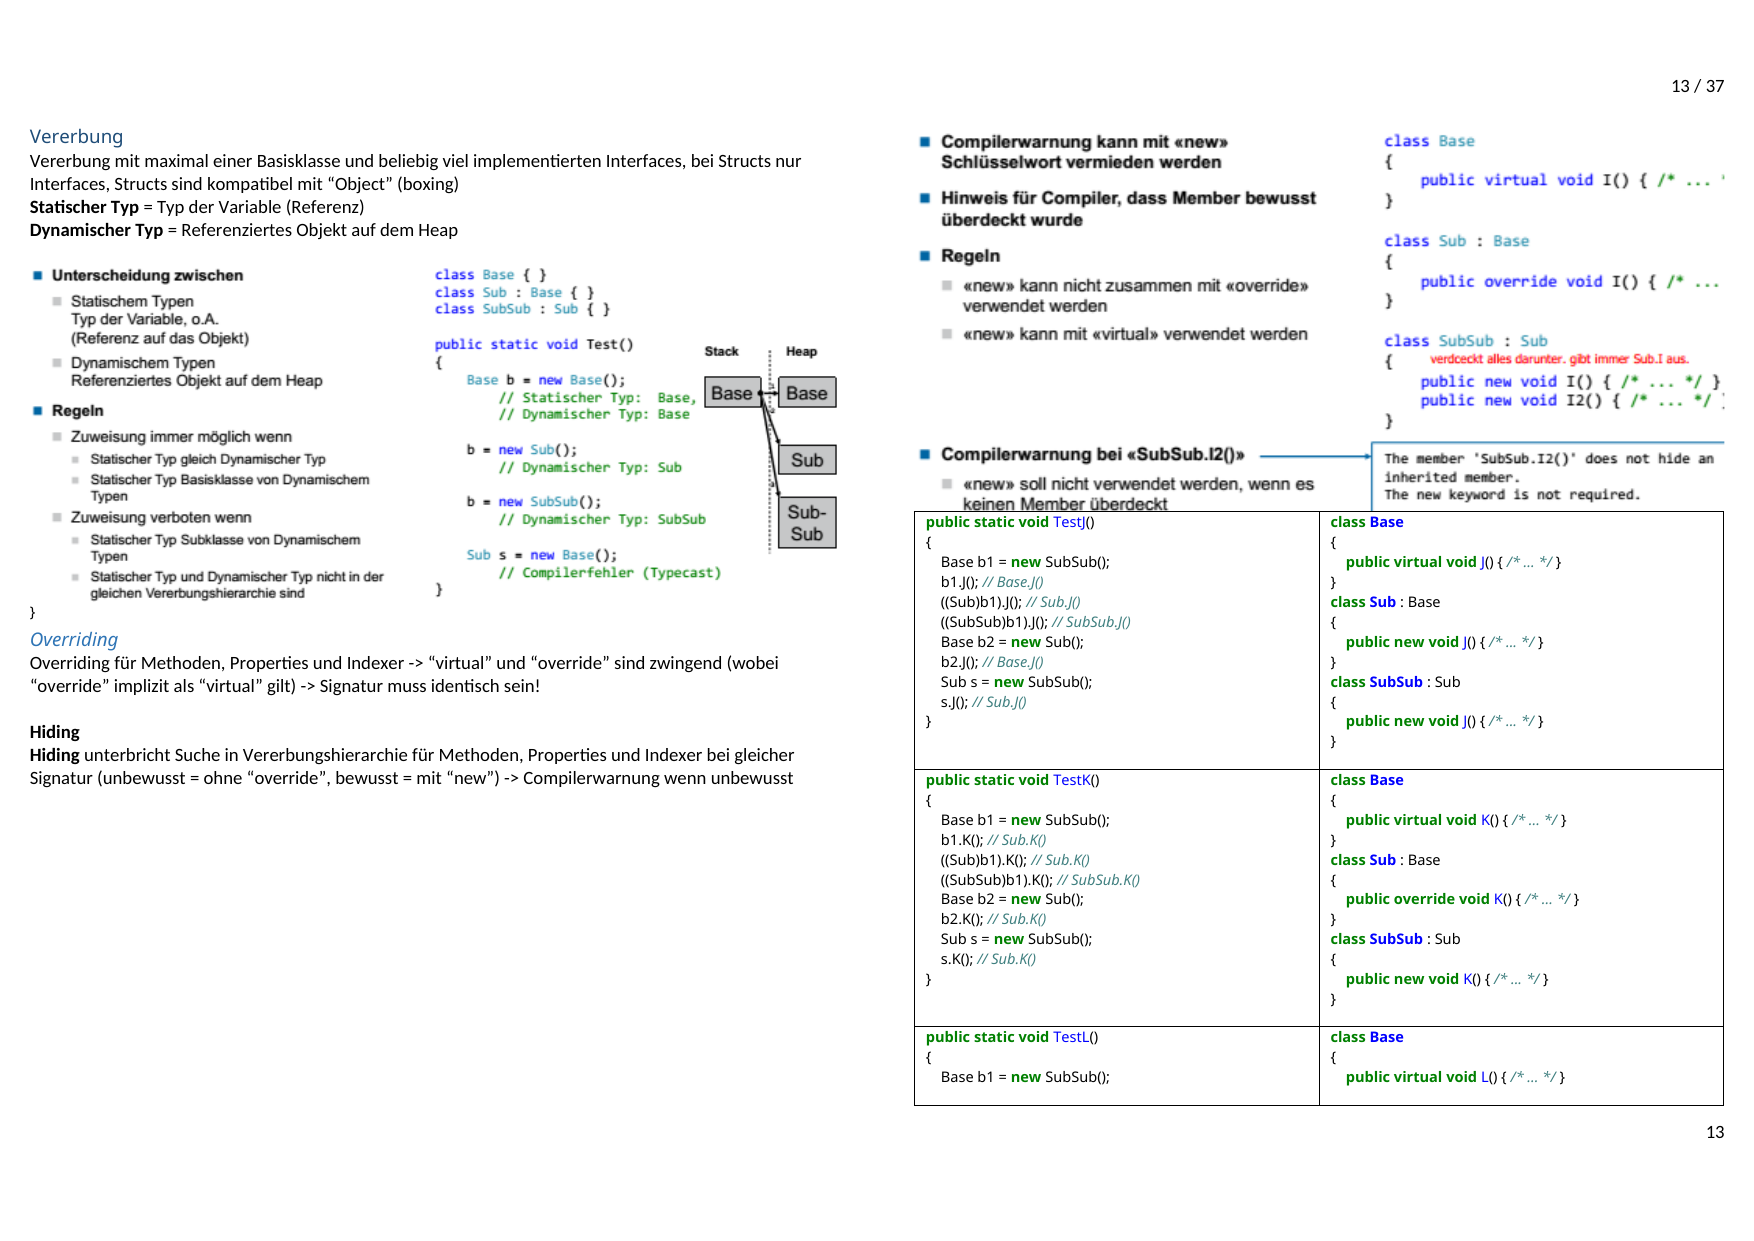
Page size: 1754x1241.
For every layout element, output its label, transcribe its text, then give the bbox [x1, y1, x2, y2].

table_header public static void TestJ() { Base b1 = new SubSub(); b1.J(); // Base.J() ((Sub)b1).J(); // Sub.J() ((SubSub)b1).J(); // SubSub.J() Base b2 = new Sub(); b2.J(); // Base.J() Sub s = new SubSub(); s.J(); // Sub.J() } [915, 512, 1319, 769]
text Hiding unterbricht Suche in Vererbungshierarchie für Methoden, Properties und Indexer bei gleicher Signatur (unbewusst = ohne “override”, bewusst = mit “new”) -> Compilerwarnung wenn unbewusst [29, 743, 840, 789]
text Statischer Typ = Typ der Variable (Referenz) [29, 195, 840, 218]
text Vererbung mit maximal einer Basisklasse und beliebig viel implementierten Interfaces, bei Structs nur Interfaces, Structs sind kompatibel mit “Object” (boxing) [29, 149, 840, 195]
subtitle Overriding [29, 626, 840, 651]
text Hiding [29, 720, 840, 743]
text Overriding für Methoden, Properties und Indexer -> “virtual” und “override” sind zwingend (wobei “override” implizit als “virtual” gilt) -> Signatur muss identisch sein! [29, 651, 840, 697]
text Dynamischer Typ = Referenziertes Objekt auf dem Heap [29, 218, 840, 241]
table_cell class Base { public virtual void K() { /* ... */ } } class Sub : Base { public override void K() { /* ... */ } } class SubSub : Sub { public new void K() { /* ... */ } } [1320, 770, 1723, 1026]
picture [913, 123, 1725, 512]
subtitle Vererbung [29, 124, 840, 149]
picture [29, 263, 841, 602]
text } [29, 602, 840, 622]
table_cell public static void TestK() { Base b1 = new SubSub(); b1.K(); // Sub.K() ((Sub)b1).K(); // Sub.K() ((SubSub)b1).K(); // SubSub.K() Base b2 = new Sub(); b2.K(); // Sub.K() Sub s = new SubSub(); s.K(); // Sub.K() } [915, 770, 1319, 1026]
table_header class Base { public virtual void J() { /* ... */ } } class Sub : Base { public new void J() { /* ... */ } } class SubSub : Sub { public new void J() { /* ... */ } } [1320, 512, 1723, 769]
